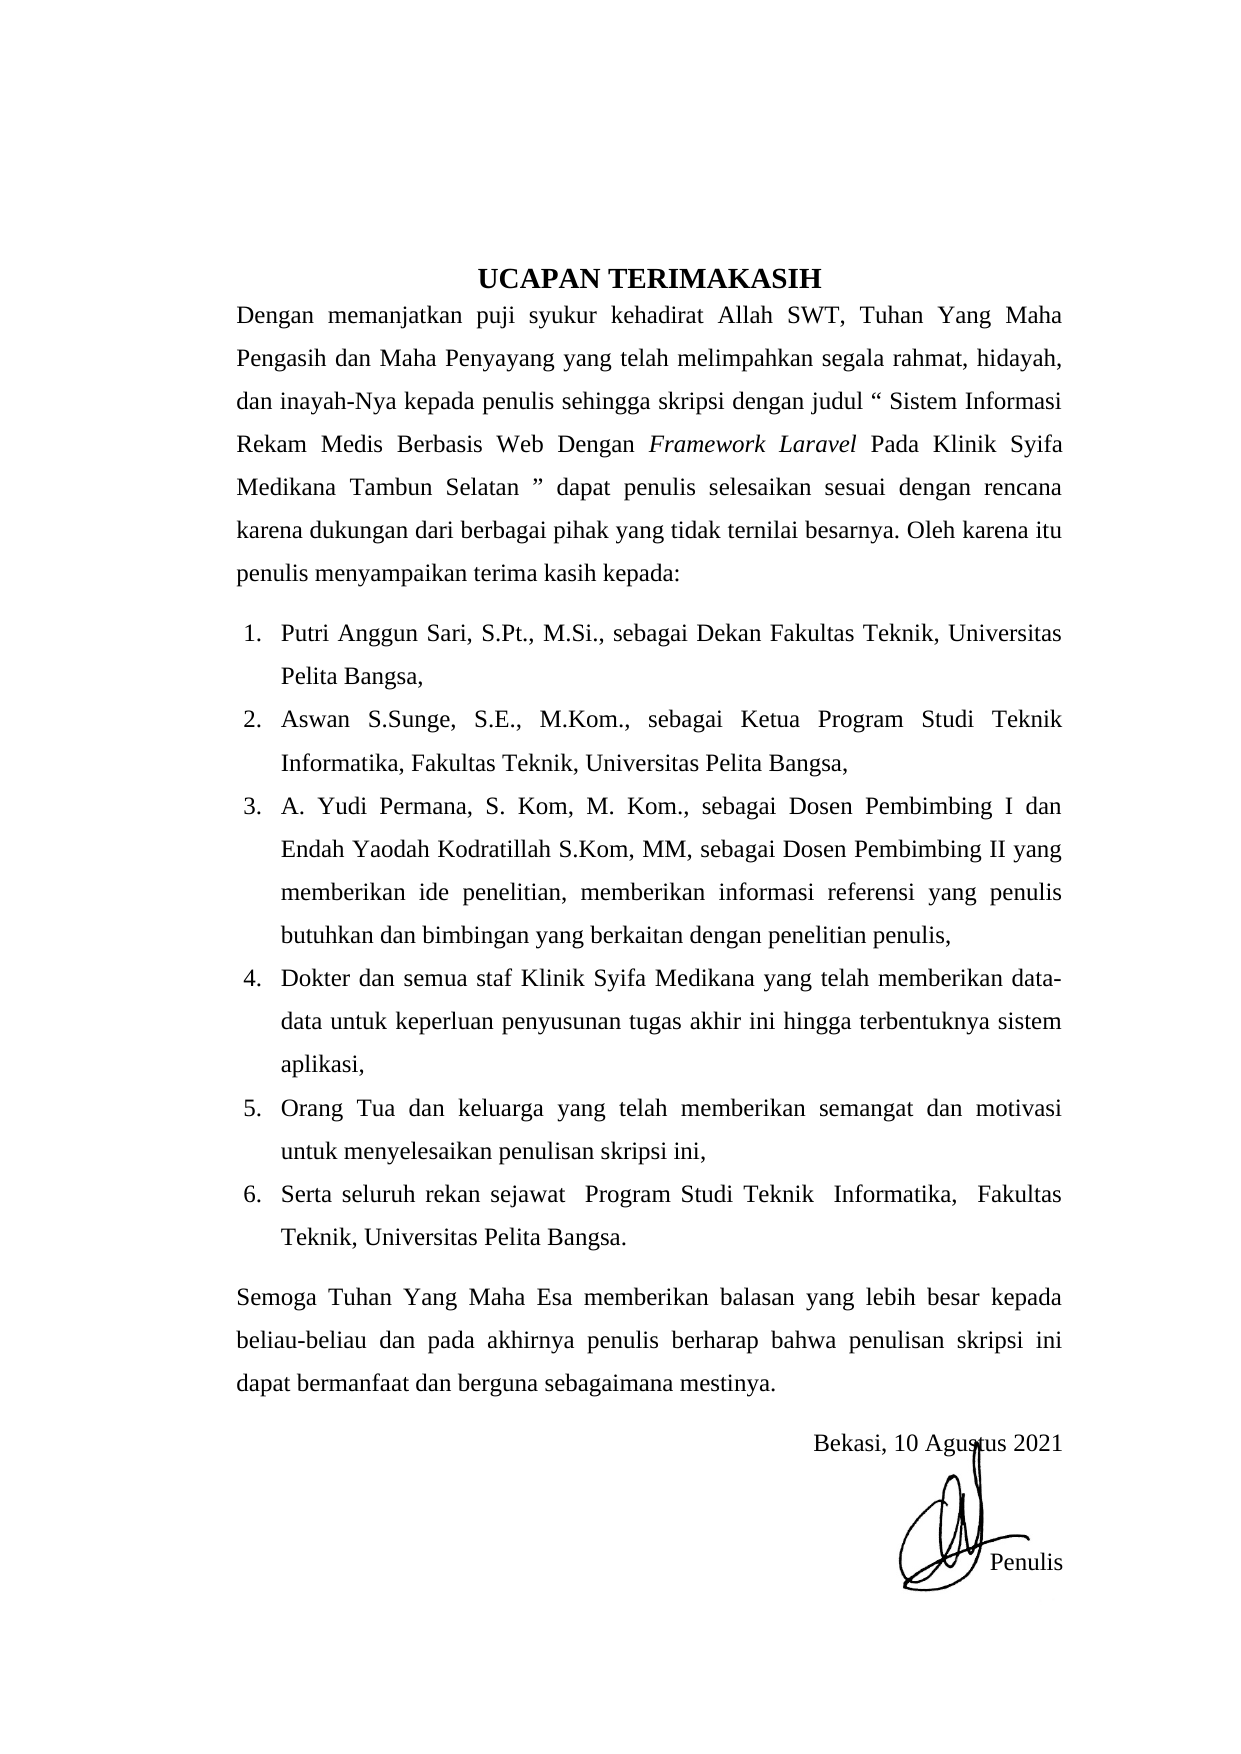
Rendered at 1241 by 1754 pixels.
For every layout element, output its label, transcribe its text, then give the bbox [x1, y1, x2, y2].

text Penulis [236, 1547, 1063, 1576]
list Putri Anggun Sari, S.Pt., M.Si., sebagai Dekan Fakultas Teknik, Universitas Pelita Bangsa, [243, 618, 1063, 690]
list A. Yudi Permana, S. Kom, M. Kom., sebagai Dosen Pembimbing I dan Endah Yaodah Kodratillah S.Kom, MM, sebagai Dosen Pembimbing II yang memberikan ide penelitian, memberikan informasi referensi yang penulis butuhkan dan bimbingan yang berkaitan dengan penelitian penulis, [243, 791, 1063, 949]
subtitle UCAPAN TERIMAKASIH [236, 261, 1063, 295]
list Aswan S.Sunge, S.E., M.Kom., sebagai Ketua Program Studi Teknik Informatika, Fakultas Teknik, Universitas Pelita Bangsa, [243, 704, 1063, 776]
list Dokter dan semua staf Klinik Syifa Medikana yang telah memberikan data-data untuk keperluan penyusunan tugas akhir ini hingga terbentuknya sistem aplikasi, [243, 963, 1063, 1078]
text Dengan memanjatkan puji syukur kehadirat Allah SWT, Tuhan Yang Maha Pengasih dan Maha Penyayang yang telah melimpahkan segala rahmat, hidayah, dan inayah-Nya kepada penulis sehingga skripsi dengan judul “ Sistem Informasi Rekam Medis Berbasis Web Dengan Framework Laravel Pada Klinik Syifa Medikana Tambun Selatan ” dapat penulis selesaikan sesuai dengan rencana karena dukungan dari berbagai pihak yang tidak ternilai besarnya. Oleh karena itu penulis menyampaikan terima kasih kepada: [236, 300, 1063, 587]
list Orang Tua dan keluarga yang telah memberikan semangat dan motivasi untuk menyelesaikan penulisan skripsi ini, [243, 1093, 1063, 1164]
list Serta seluruh rekan sejawat Program Studi Teknik Informatika, Fakultas Teknik, Universitas Pelita Bangsa. [243, 1179, 1063, 1251]
picture [830, 1457, 1057, 1547]
text Semoga Tuhan Yang Maha Esa memberikan balasan yang lebih besar kepada beliau-beliau dan pada akhirnya penulis berharap bahwa penulisan skripsi ini dapat bermanfaat dan berguna sebagaimana mestinya. [236, 1282, 1063, 1397]
text Bekasi, 10 Agustus 2021 [236, 1428, 1063, 1457]
picture [830, 1576, 1057, 1605]
